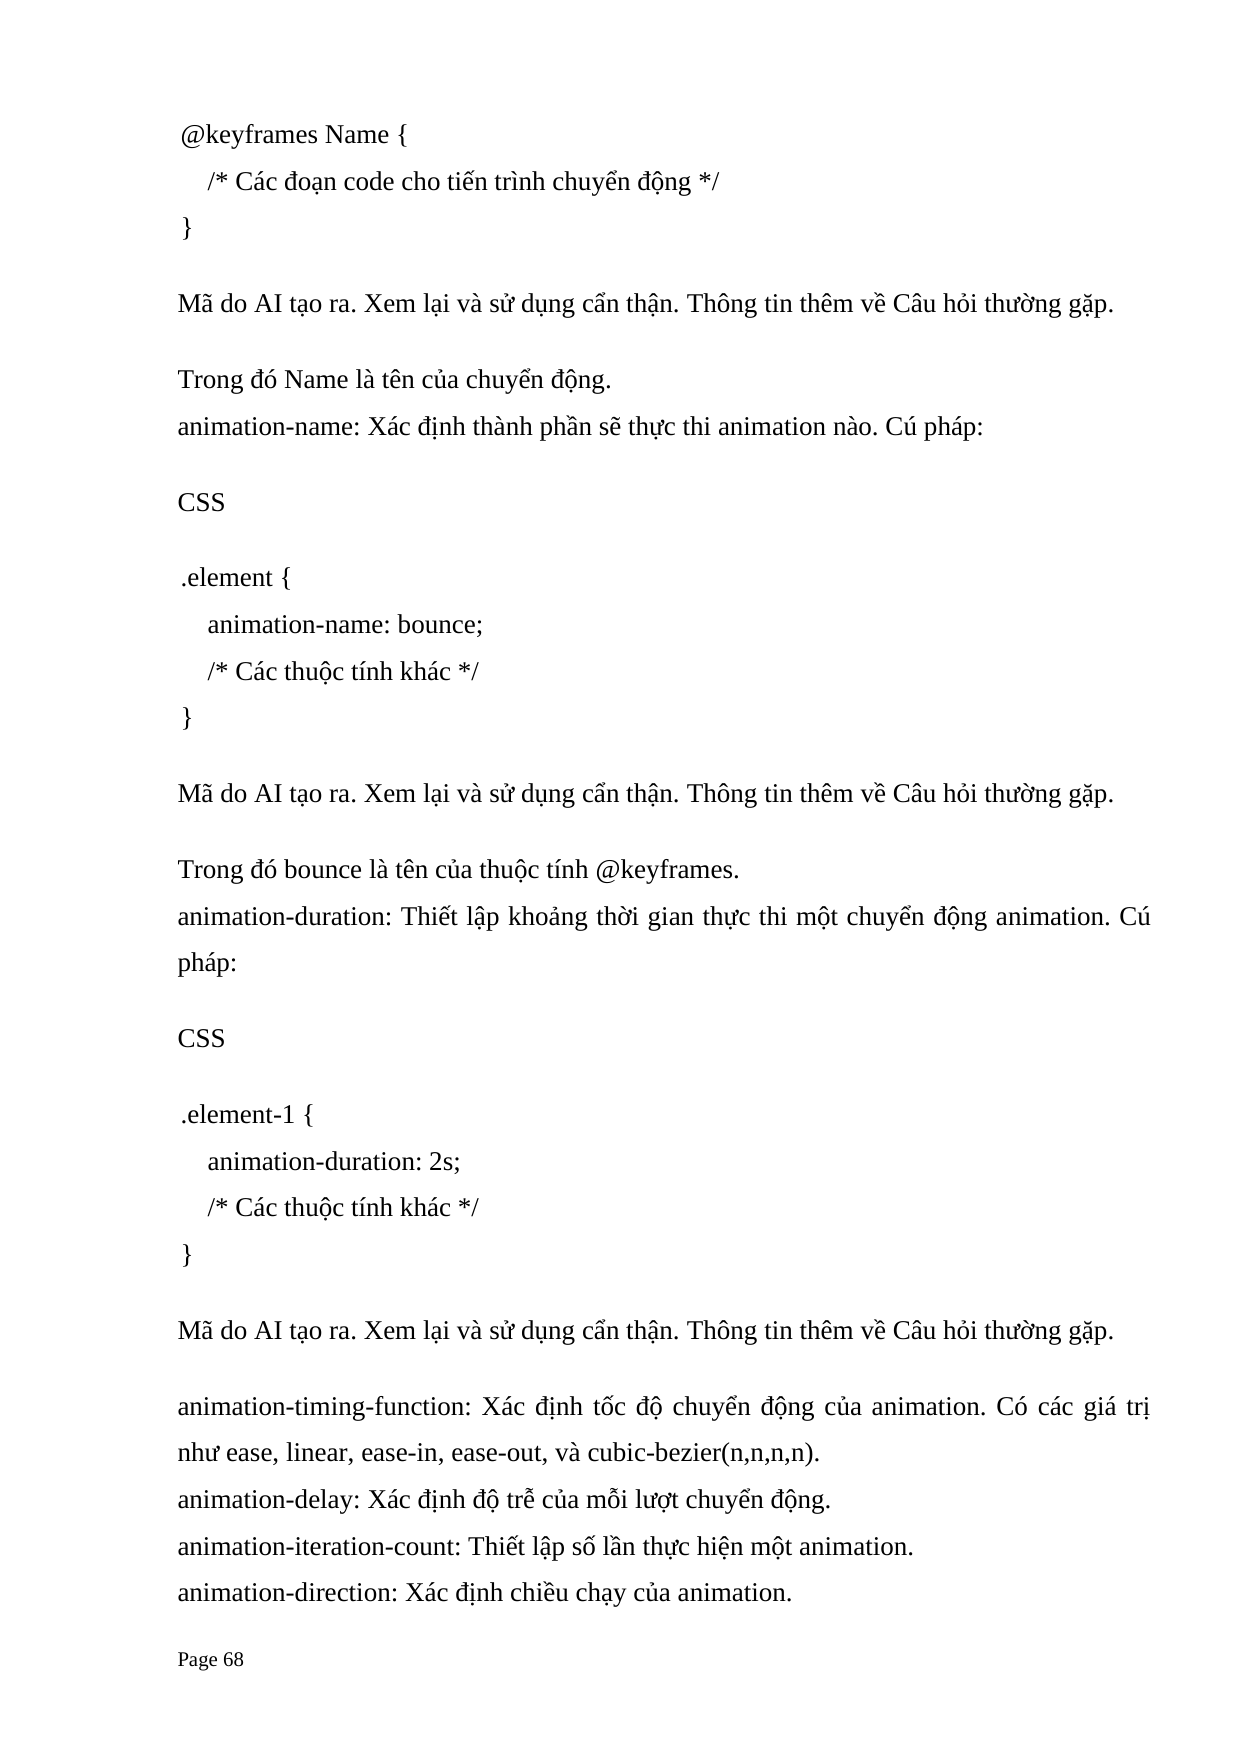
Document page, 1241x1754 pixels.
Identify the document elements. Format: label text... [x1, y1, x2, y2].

text animation-iteration-count: Thiết lập số lần thực hiện một animation. [177, 1530, 1152, 1561]
text Mã do AI tạo ra. Xem lại và sử dụng cẩn thận. Thông tin thêm về Câu hỏi thường gặp. [177, 1314, 1152, 1345]
text .element-1 { [180, 1098, 1148, 1129]
text animation-duration: Thiết lập khoảng thời gian thực thi một chuyển động animation. Cú pháp: [177, 900, 1152, 978]
text .element { [180, 561, 1148, 593]
text } [180, 1238, 1148, 1269]
text animation-name: Xác định thành phần sẽ thực thi animation nào. Cú pháp: [177, 410, 1152, 441]
text } [180, 211, 1148, 243]
text /* Các thuộc tính khác */ [180, 1191, 1148, 1223]
text Mã do AI tạo ra. Xem lại và sử dụng cẩn thận. Thông tin thêm về Câu hỏi thường gặp. [177, 777, 1152, 808]
text animation-timing-function: Xác định tốc độ chuyển động của animation. Có các giá trị như ease, linear, ease-in, ease-out, và cubic-bezier(n,n,n,n). [177, 1390, 1152, 1468]
text /* Các thuộc tính khác */ [180, 655, 1148, 686]
text Trong đó Name là tên của chuyển động. [177, 363, 1152, 394]
text animation-duration: 2s; [180, 1145, 1148, 1176]
text CSS [177, 486, 1152, 517]
text Trong đó bounce là tên của thuộc tính @keyframes. [177, 853, 1152, 884]
text animation-delay: Xác định độ trễ của mỗi lượt chuyển động. [177, 1483, 1152, 1514]
text @keyframes Name { [180, 118, 1148, 149]
text } [180, 701, 1148, 733]
text Mã do AI tạo ra. Xem lại và sử dụng cẩn thận. Thông tin thêm về Câu hỏi thường gặp. [177, 287, 1152, 318]
text /* Các đoạn code cho tiến trình chuyển động */ [180, 165, 1148, 196]
text animation-name: bounce; [180, 608, 1148, 639]
text CSS [177, 1022, 1152, 1053]
text animation-direction: Xác định chiều chạy của animation. [177, 1576, 1152, 1608]
